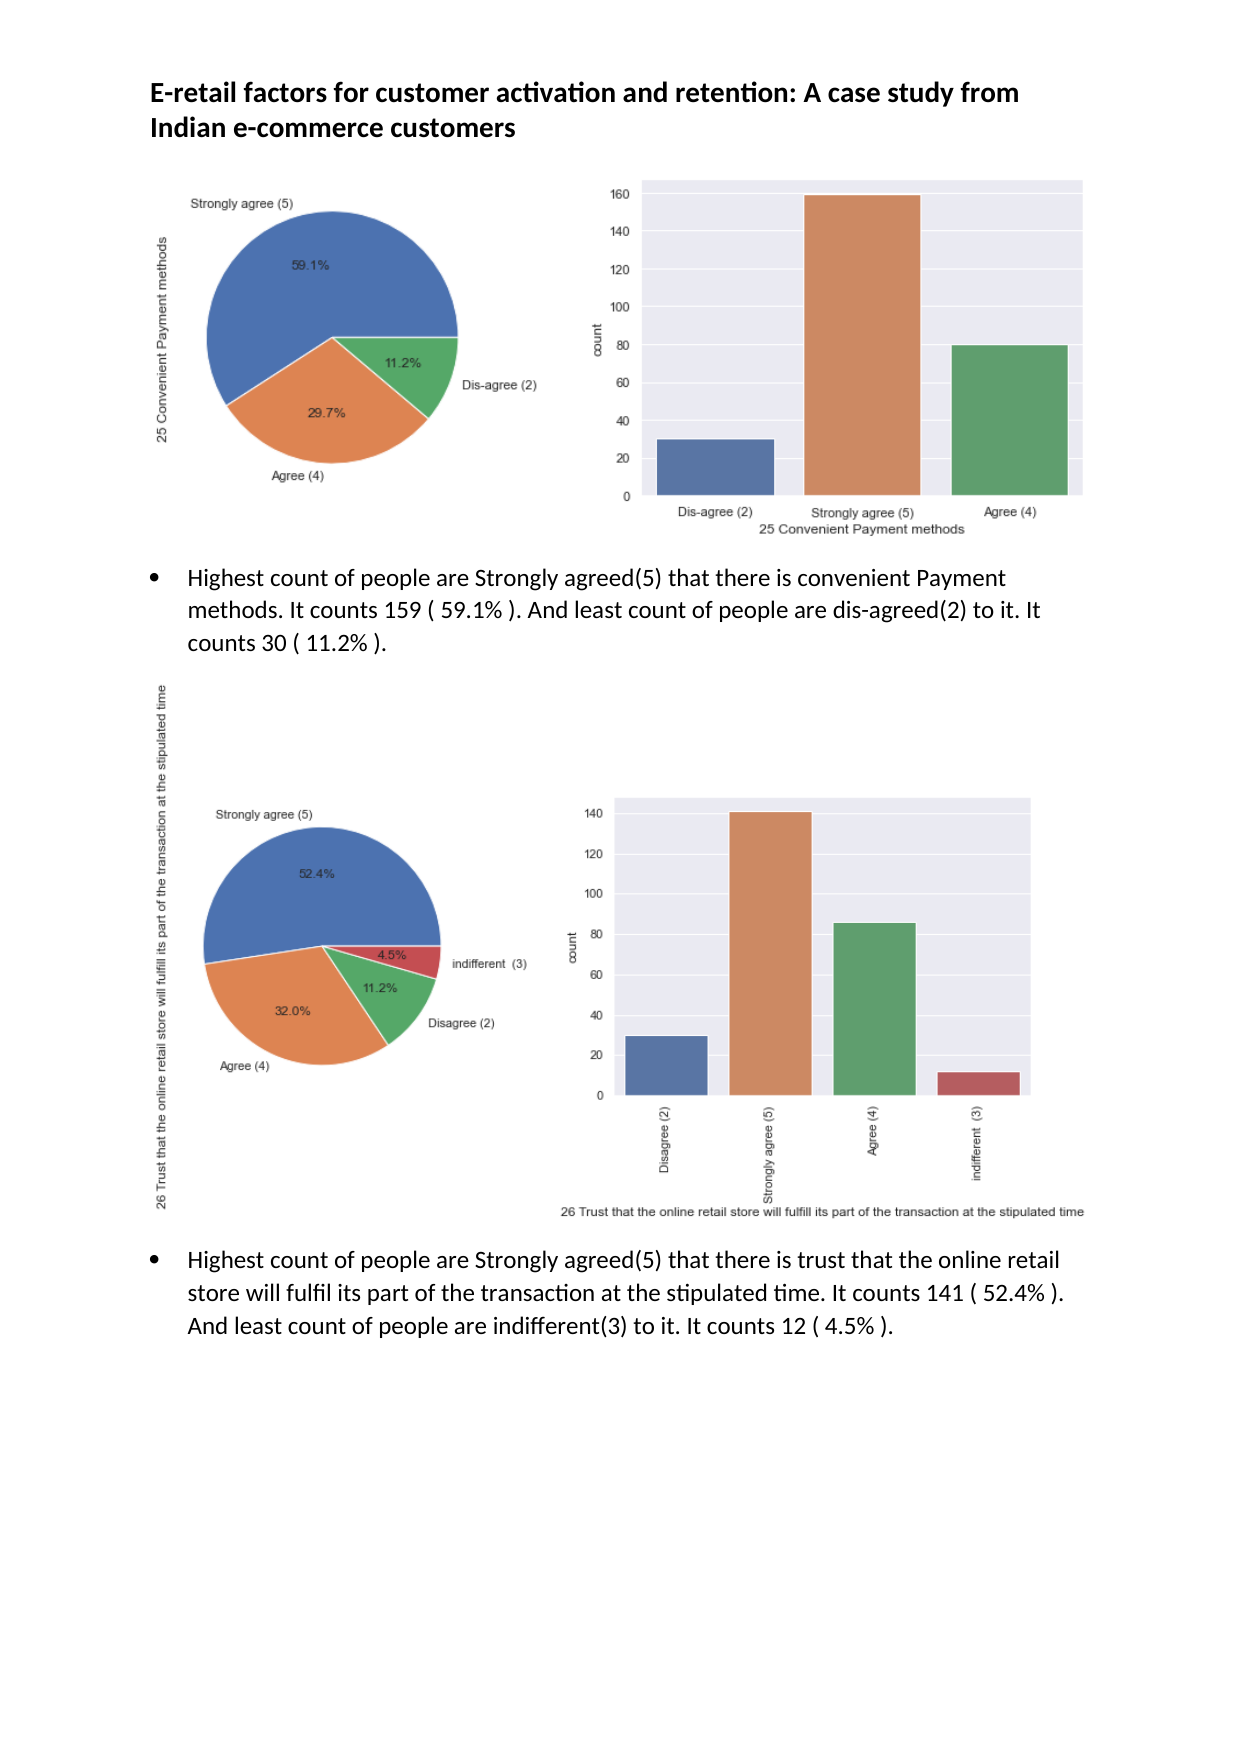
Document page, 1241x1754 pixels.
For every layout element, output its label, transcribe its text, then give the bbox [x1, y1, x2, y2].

picture [150, 677, 1091, 1226]
picture [150, 173, 1091, 543]
list Highest count of people are Strongly agreed(5) that there is trust that the online retail store will fulfil its part of the transaction at the stipulated time. It counts 141 ( 52.4% ). And least count of people are indifferent(3) to it. It counts 12 ( 4.5% ). [150, 1244, 1090, 1341]
list Highest count of people are Strongly agreed(5) that there is convenient Payment methods. It counts 159 ( 59.1% ). And least count of people are dis-agreed(2) to it. It counts 30 ( 11.2% ). [150, 562, 1090, 658]
